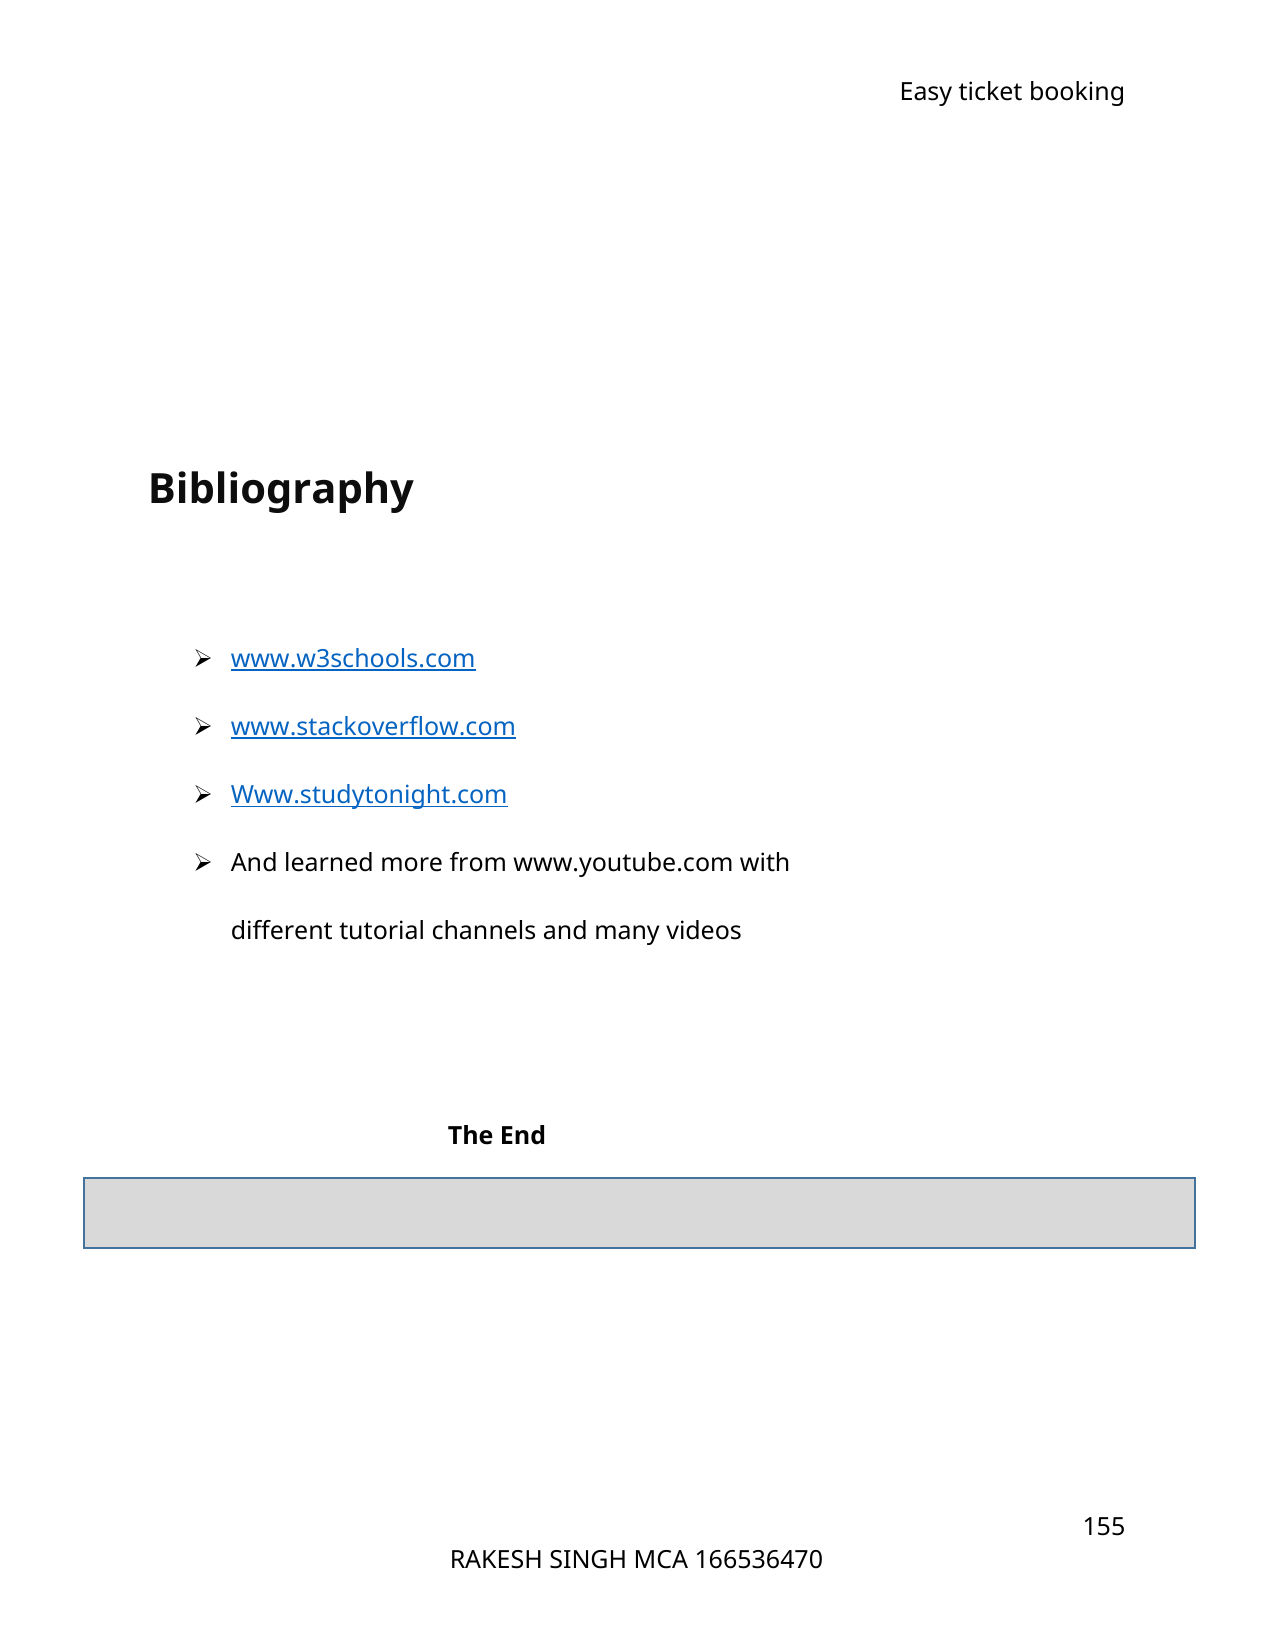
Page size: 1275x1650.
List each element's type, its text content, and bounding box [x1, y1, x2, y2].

list www.stackoverflow.com [193, 708, 1125, 743]
list different tutorial channels and many videos [231, 913, 1125, 947]
list Www.studytonight.com [193, 777, 1125, 811]
list www.w3schools.com [193, 640, 1125, 674]
list And learned more from www.youtube.com with [193, 845, 1125, 879]
text The End [148, 1117, 1125, 1151]
subtitle Bibliography [148, 459, 1125, 516]
